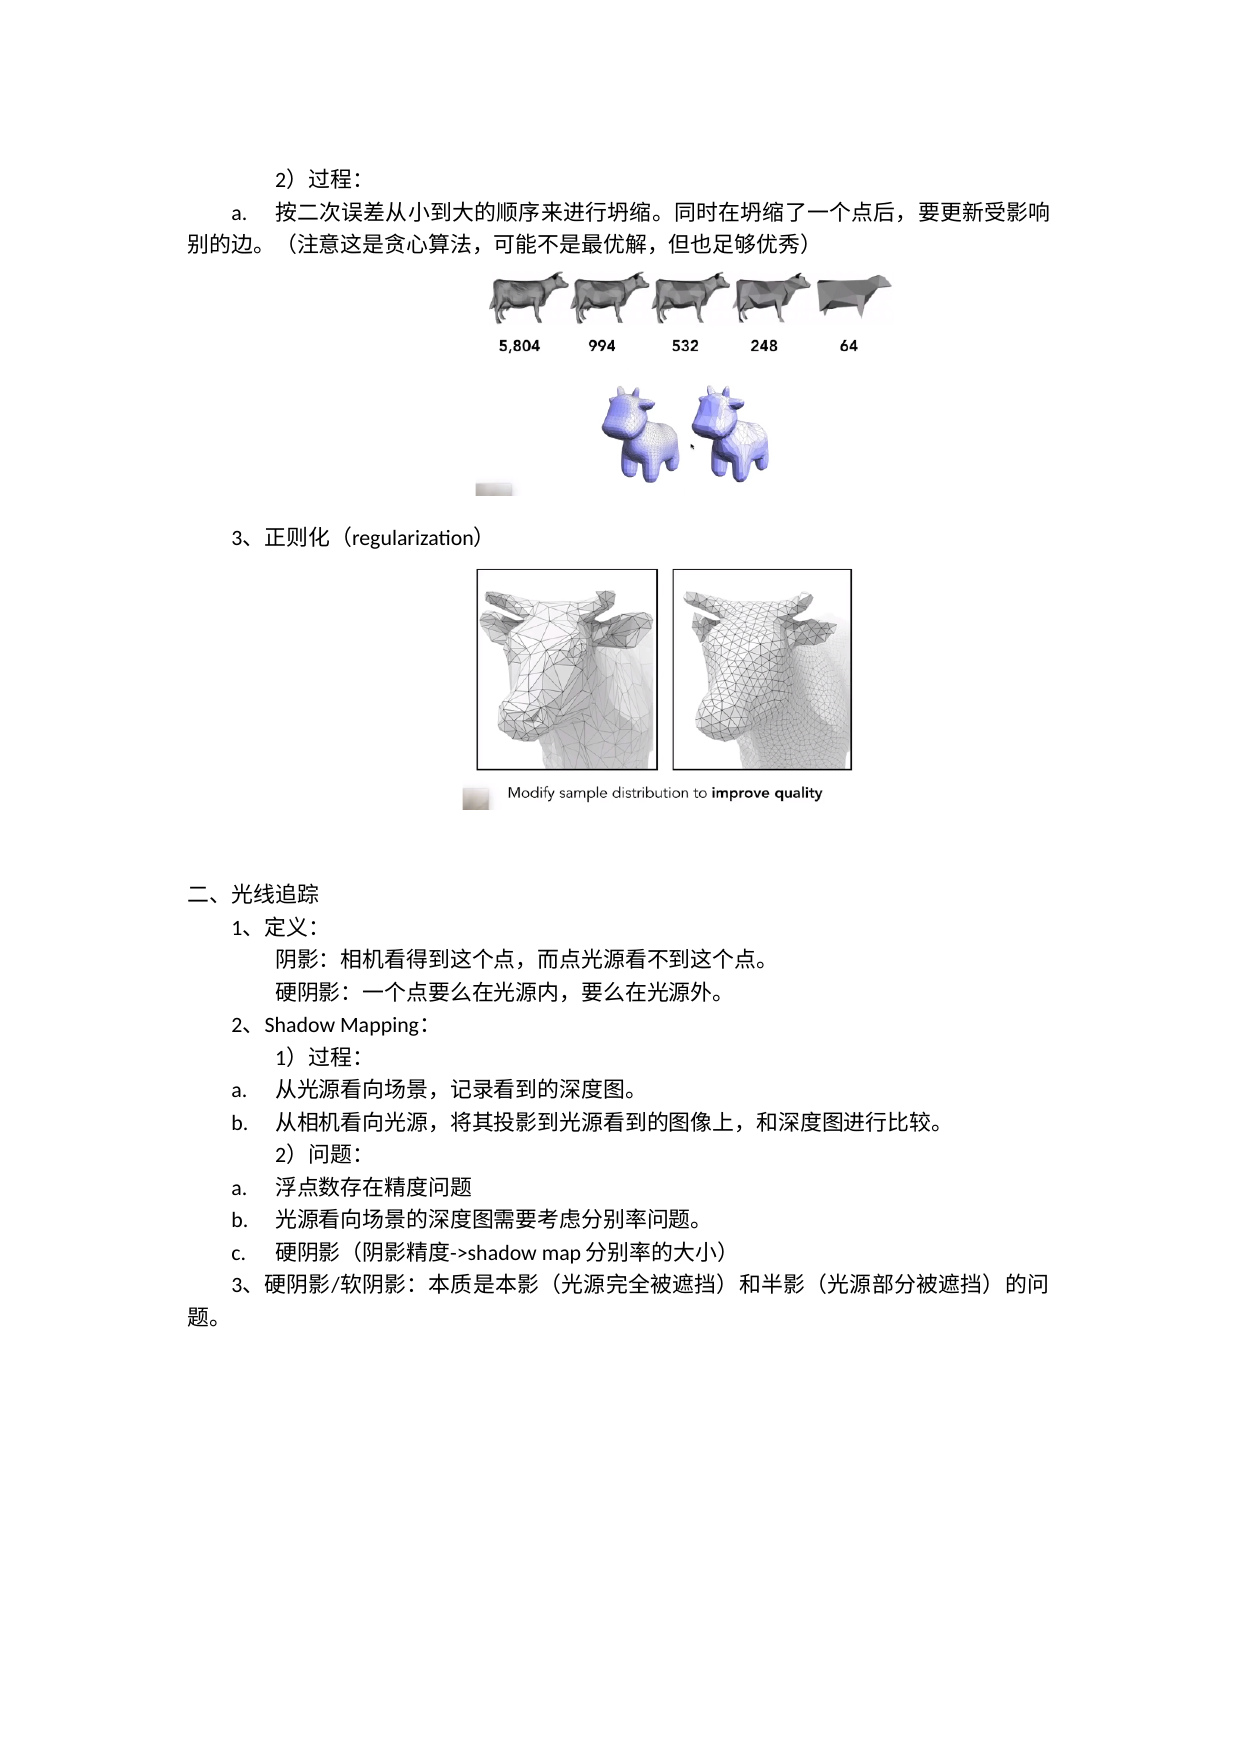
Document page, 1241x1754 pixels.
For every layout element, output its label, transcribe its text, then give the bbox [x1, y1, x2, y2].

list 从相机看向光源，将其投影到光源看到的图像上，和深度图进行比较。 [187, 1104, 1053, 1137]
list 浮点数存在精度问题 [187, 1169, 1053, 1202]
list 光源看向场景的深度图需要考虑分别率问题。 [187, 1202, 1053, 1234]
list 硬阴影（阴影精度->shadow map分别率的大小） [187, 1234, 1053, 1267]
list 定义： [187, 909, 1053, 942]
list 阴影：相机看得到这个点，而点光源看不到这个点。 [275, 942, 1053, 974]
list 从光源看向场景，记录看到的深度图。 [187, 1072, 1053, 1104]
list 过程： [231, 1039, 1053, 1072]
list 问题： [231, 1137, 1053, 1169]
picture [462, 552, 865, 810]
list 按二次误差从小到大的顺序来进行坍缩。同时在坍缩了一个点后，要更新受影响别的边。（注意这是贪心算法，可能不是最优解，但也足够优秀） [187, 194, 1053, 259]
list 过程： [231, 162, 1053, 194]
list 正则化（regularization） [187, 519, 1053, 552]
list 硬阴影/软阴影：本质是本影（光源完全被遮挡）和半影（光源部分被遮挡）的问题。 [187, 1267, 1053, 1332]
picture [475, 259, 896, 496]
list 硬阴影：一个点要么在光源内，要么在光源外。 [231, 974, 1053, 1007]
list 光线追踪 [187, 877, 1053, 909]
list Shadow Mapping： [187, 1007, 1053, 1039]
